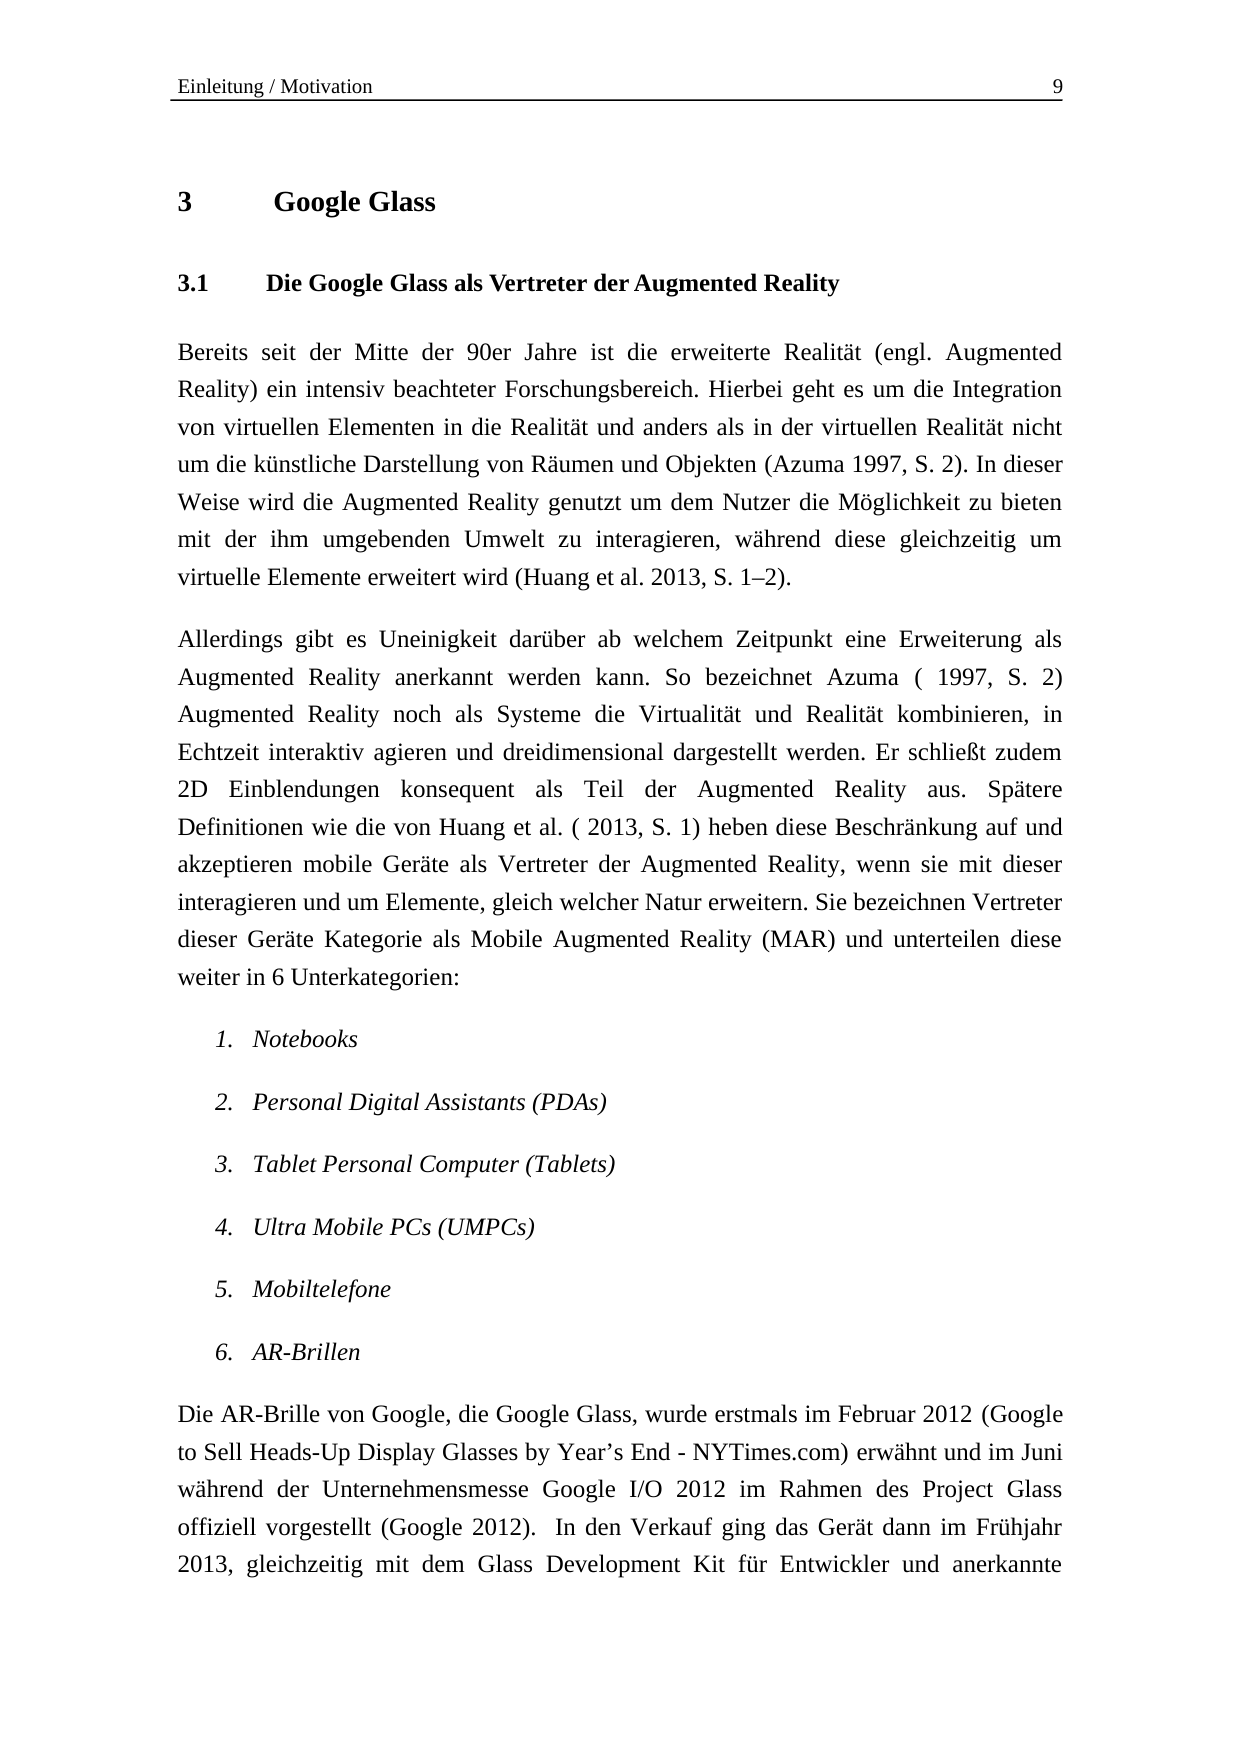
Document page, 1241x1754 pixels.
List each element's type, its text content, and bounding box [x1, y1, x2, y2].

list AR-Brillen [215, 1328, 1063, 1365]
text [177, 1390, 1063, 1578]
text Allerdings gibt es Uneinigkeit darüber ab welchem Zeitpunkt eine Erweiterung als Augmented Reality anerkannt werden kann. So bezeichnet Azuma ( 1997, S. 2) Augmented Reality noch als Systeme die Virtualität und Realität kombinieren, in Echtzeit interaktiv agieren und dreidimensional dargestellt werden. Er schließt zudem 2D Einblendungen konsequent als Teil der Augmented Reality aus. Spätere Definitionen wie die von Huang et al. ( 2013, S. 1) heben diese Beschränkung auf und akzeptieren mobile Geräte als Vertreter der Augmented Reality, wenn sie mit dieser interagieren und um Elemente, gleich welcher Natur erweitern. Sie bezeichnen Vertreter dieser Geräte Kategorie als Mobile Augmented Reality (MAR) und unterteilen diese weiter in 6 Unterkategorien: [177, 615, 1063, 990]
list Notebooks [215, 1015, 1063, 1053]
list Mobiltelefone [215, 1265, 1063, 1303]
subtitle Google Glass [177, 184, 1063, 218]
list Personal Digital Assistants (PDAs) [215, 1078, 1063, 1115]
list Tablet Personal Computer (Tablets) [215, 1140, 1063, 1178]
list Ultra Mobile PCs (UMPCs) [215, 1203, 1063, 1240]
text Bereits seit der Mitte der 90er Jahre ist die erweiterte Realität (engl. Augmented Reality) ein intensiv beachteter Forschungsbereich. Hierbei geht es um die Integration von virtuellen Elementen in die Realität und anders als in der virtuellen Realität nicht um die künstliche Darstellung von Räumen und Objekten (Azuma 1997, S. 2). In dieser Weise wird die Augmented Reality genutzt um dem Nutzer die Möglichkeit zu bieten mit der ihm umgebenden Umwelt zu interagieren, während diese gleichzeitig um virtuelle Elemente erweitert wird (Huang et al. 2013, S. 1–2). [177, 328, 1063, 590]
subtitle Die Google Glass als Vertreter der Augmented Reality [177, 268, 1063, 297]
